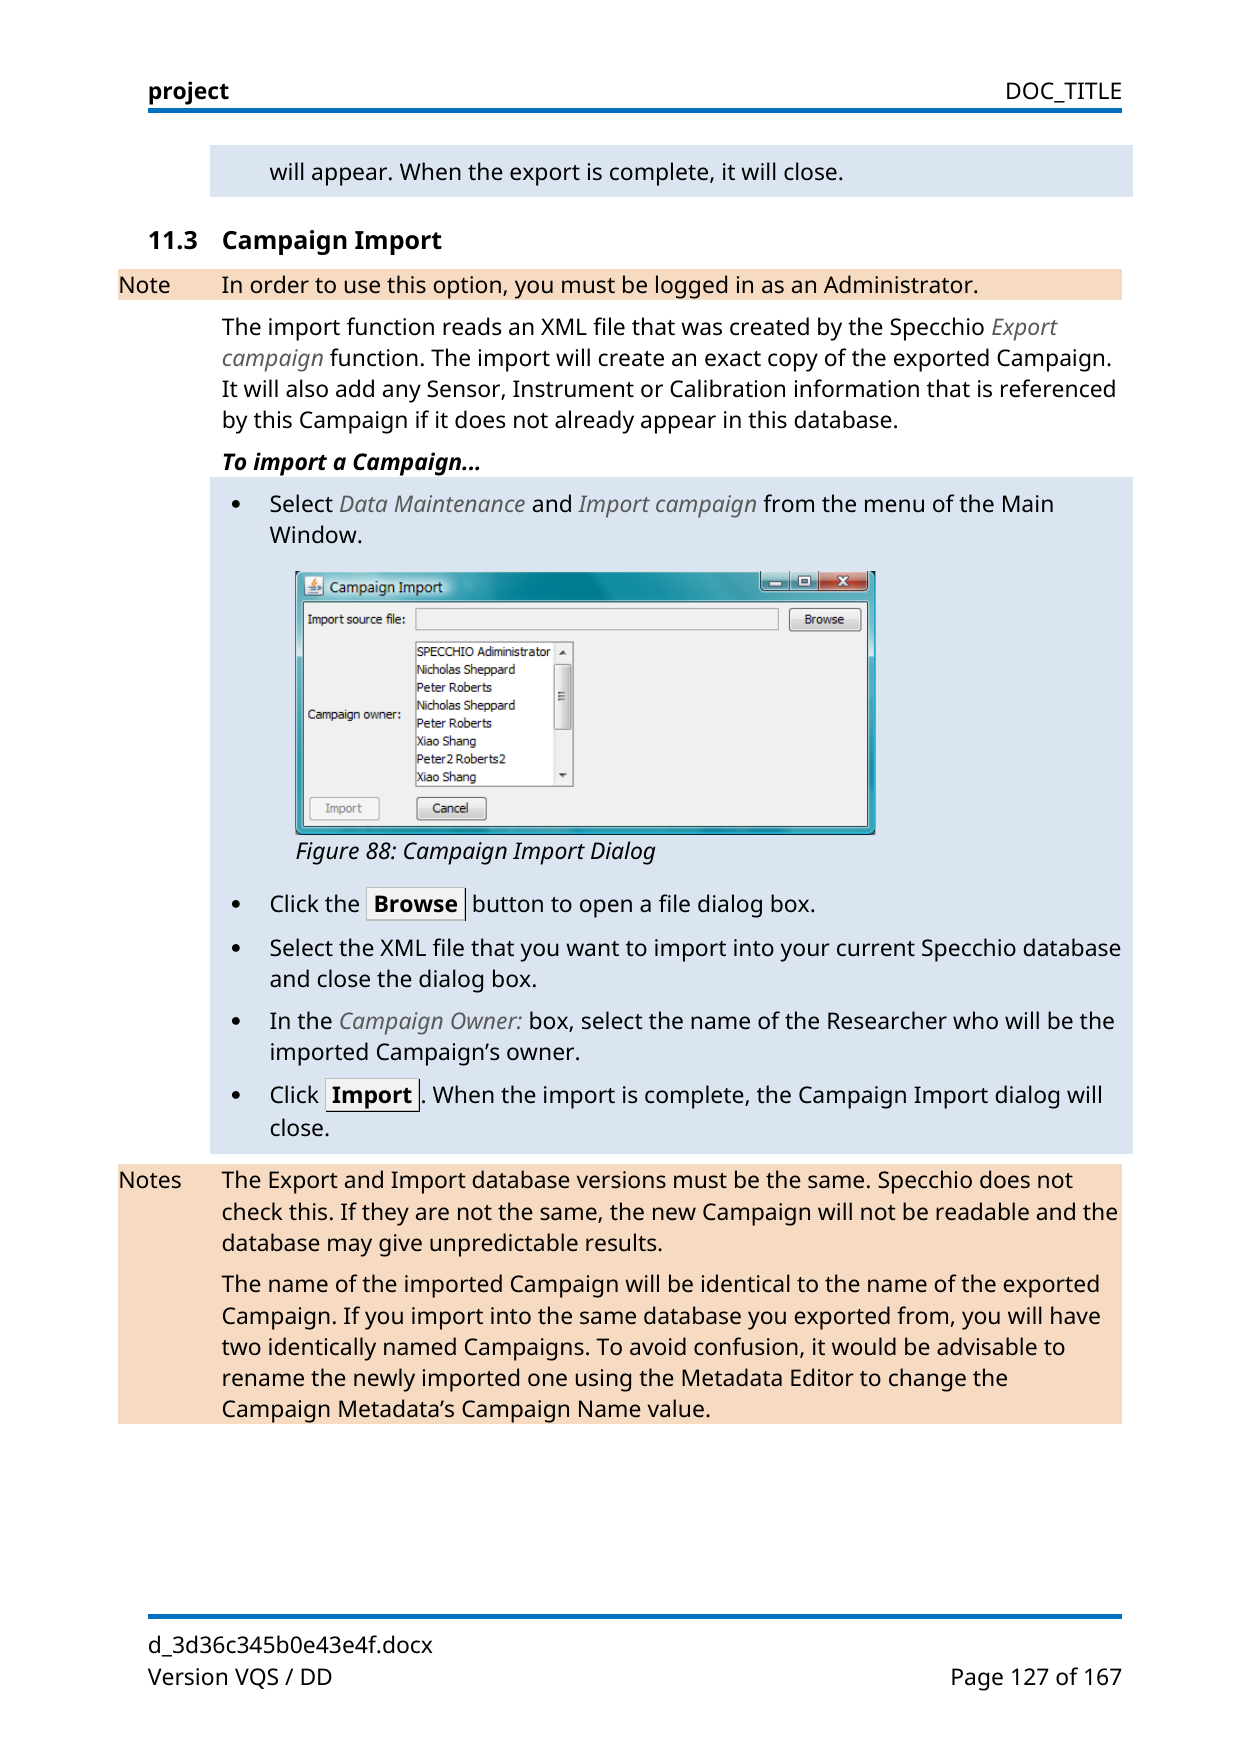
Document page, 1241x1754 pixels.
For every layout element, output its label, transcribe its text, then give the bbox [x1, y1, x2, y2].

text Notes The Export and Import database versions must be the same. Specchio does not check this. If they are not the same, the new Campaign will not be readable and the database may give unpredictable results. [118, 1164, 1122, 1258]
picture [295, 571, 876, 835]
subtitle To import a Campaign... [222, 446, 1122, 477]
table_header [210, 145, 1133, 197]
text The name of the imported Campaign will be identical to the name of the exported Campaign. If you import into the same database you exported from, you will have two identically named Campaigns. To avoid confusion, it would be advisable to rename the newly imported one using the Metadata Editor to change the Campaign Metadata’s Campaign Name value. [118, 1268, 1122, 1424]
subtitle Campaign Import [148, 222, 1122, 256]
text The import function reads an XML file that was created by the Specchio Export campaign function. The import will create an exact copy of the exported Campaign. It will also add any Sensor, Instrument or Calibration information that is referenced by this Campaign if it does not already appear in this database. [222, 311, 1122, 436]
text Note In order to use this option, you must be logged in as an Administrator. [118, 269, 1122, 300]
table_header Select Data Maintenance and Import campaign from the menu of the Main Window. Figure : Campaign Import Dialog Click the Browse button to open a file dialog box. Select the XML file that you want to import into your current Specchio database and close the dialog box. In the Campaign Owner: box, select the name of the Researcher who will be the imported Campaign’s owner. Click Import . When the import is complete, the Campaign Import dialog will close. [210, 477, 1133, 1154]
